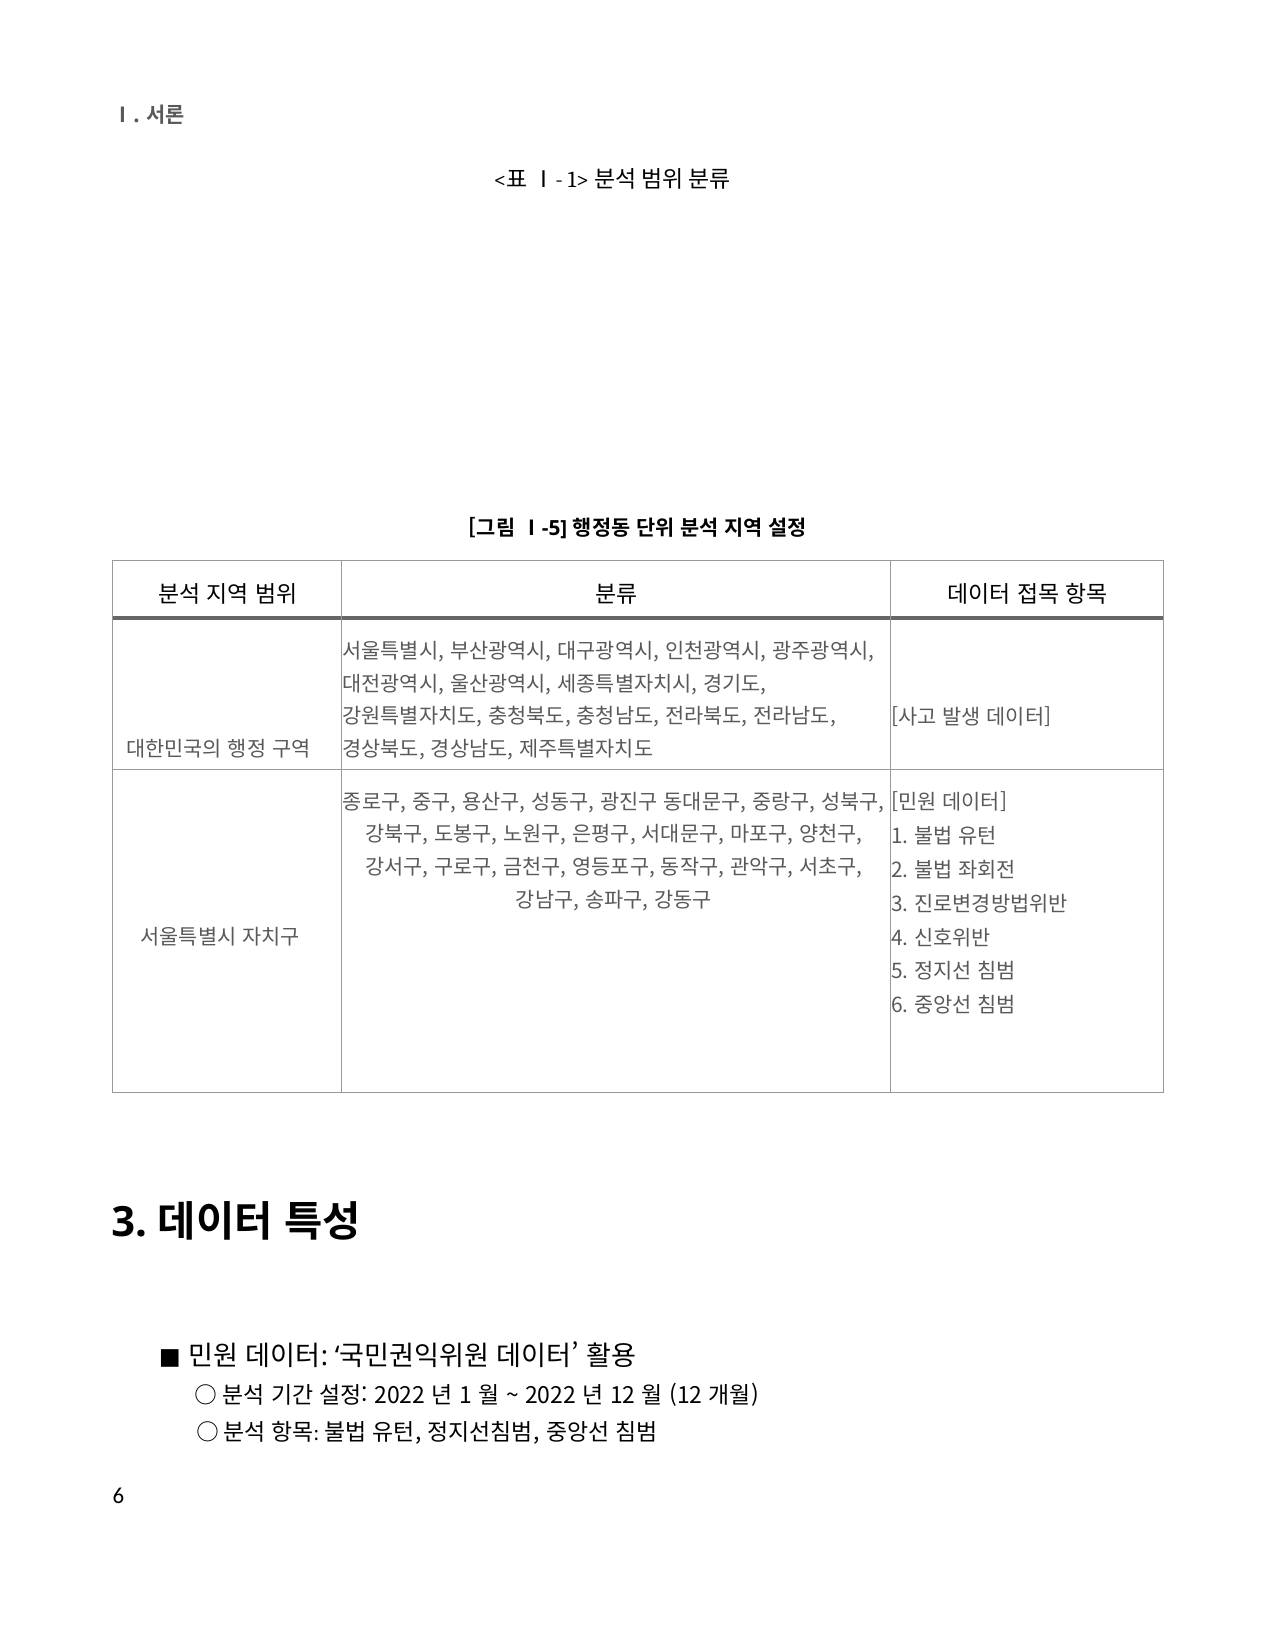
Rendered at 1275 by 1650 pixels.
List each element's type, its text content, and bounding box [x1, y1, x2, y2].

text ○ 분석 기간 설정: 2022 년 1 월 ~ 2022 년 12 월 (12 개월) [194, 1377, 1163, 1410]
table_cell 종로구, 중구, 용산구, 성동구, 광진구 동대문구, 중랑구, 성북구, 강북구, 도봉구, 노원구, 은평구, 서대문구, 마포구, 양천구, 강서구, 구로구, 금천구, 영등포구, 동작구, 관악구, 서초구, 강남구, 송파구, 강동구 [342, 770, 890, 1092]
table_cell [사고 발생 데이터] [891, 620, 1163, 769]
text ○ 분석 항목: 불법 유턴, 정지선침범, 중앙선 침범 [196, 1413, 1163, 1447]
text [그림 Ⅰ-5] 행정동 단위 분석 지역 설정 [112, 511, 1163, 541]
subtitle ◼ 민원 데이터: ‘국민권익위원 데이터’ 활용 [158, 1334, 1163, 1374]
table_header 분류 [342, 561, 890, 616]
table_cell 서울특별시 자치구 [113, 770, 341, 1092]
table_header 분석 지역 범위 [113, 561, 341, 616]
table_cell 대한민국의 행정 구역 [113, 620, 341, 769]
table_cell [민원 데이터] 불법 유턴 불법 좌회전 진로변경방법위반 신호위반 정지선 침범 중앙선 침범 [891, 770, 1163, 1092]
subtitle 3. 데이터 특성 [111, 1188, 1163, 1249]
text <표 Ⅰ- 1> 분석 범위 분류 [112, 161, 730, 194]
table_header 데이터 접목 항목 [891, 561, 1163, 616]
table_cell 서울특별시, 부산광역시, 대구광역시, 인천광역시, 광주광역시, 대전광역시, 울산광역시, 세종특별자치시, 경기도, 강원특별자치도, 충청북도, 충청남도, 전라북도, 전라남도, 경상북도, 경상남도, 제주특별자치도 [342, 620, 890, 769]
